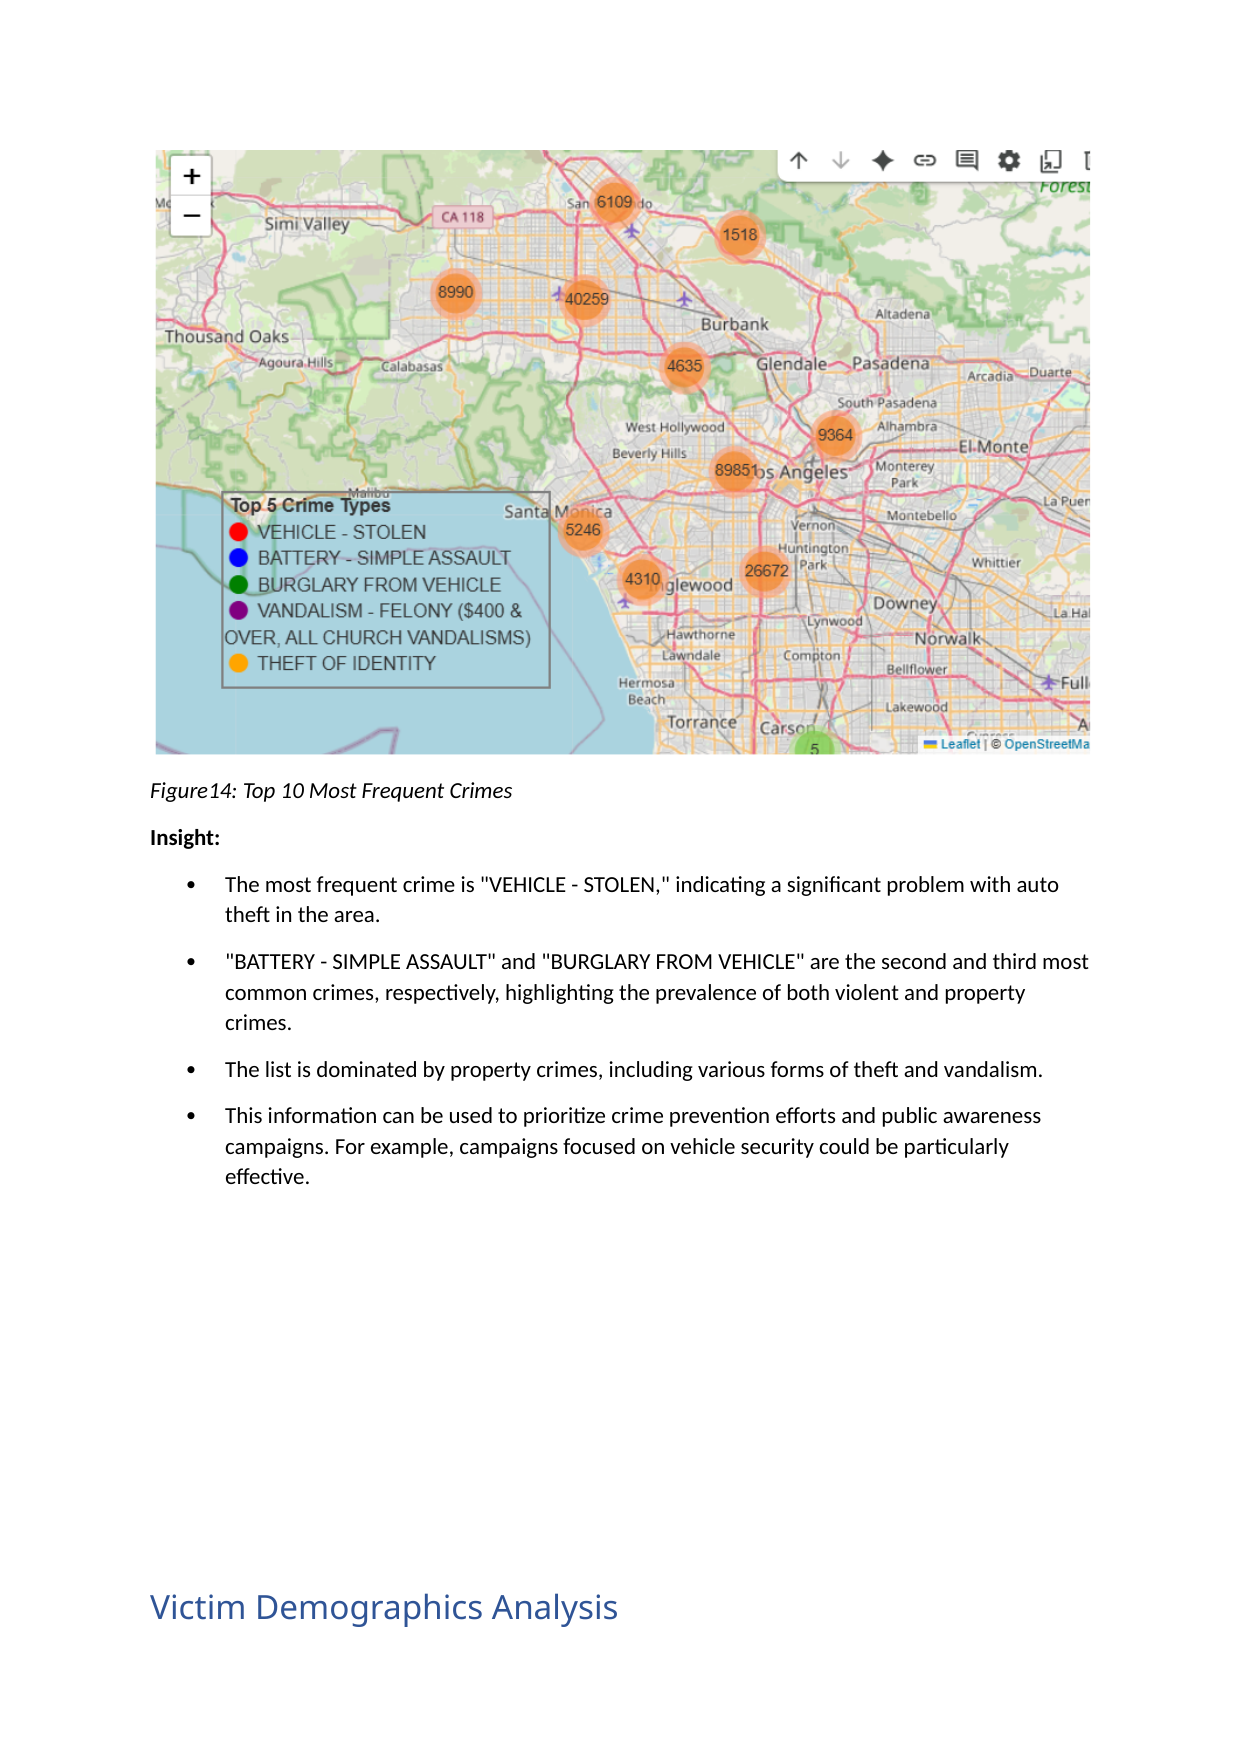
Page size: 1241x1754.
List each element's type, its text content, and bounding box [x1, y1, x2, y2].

text Insight: [150, 823, 1090, 851]
list "BATTERY - SIMPLE ASSAULT" and "BURGLARY FROM VEHICLE" are the second and third most common crimes, respectively, highlighting the prevalence of both violent and property crimes. [187, 947, 1090, 1036]
list This information can be used to prioritize crime prevention efforts and public awareness campaigns. For example, campaigns focused on vehicle security could be particularly effective. [187, 1102, 1090, 1190]
text Figure14: Top 10 Most Frequent Crimes [150, 777, 1090, 804]
list The most frequent crime is "VEHICLE - STOLEN," indicating a significant problem with auto theft in the area. [187, 870, 1090, 928]
subtitle Victim Demographics Analysis [150, 1584, 1090, 1629]
picture [150, 150, 1091, 758]
list The list is dominated by property crimes, including various forms of theft and vandalism. [187, 1055, 1090, 1083]
